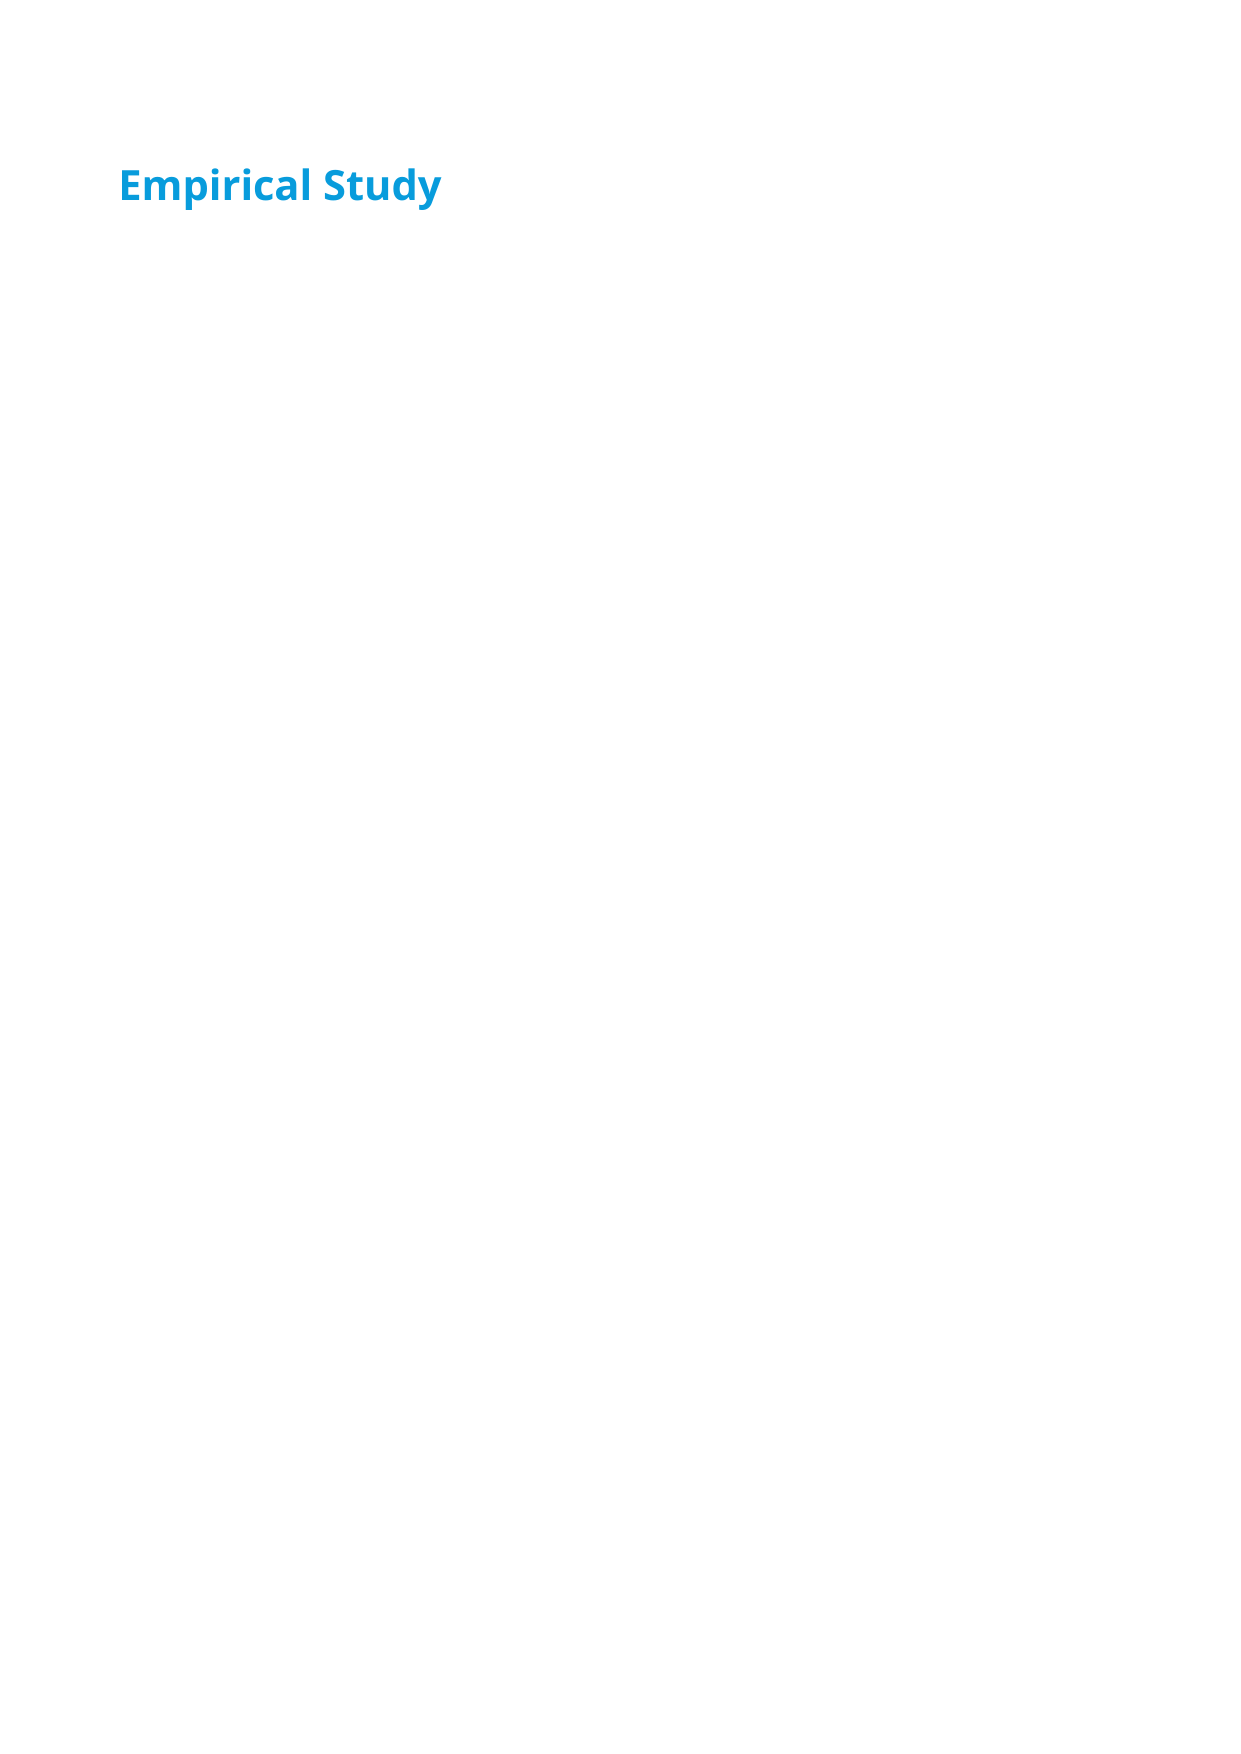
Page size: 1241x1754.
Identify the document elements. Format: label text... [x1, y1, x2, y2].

subtitle Empirical Study [118, 156, 1122, 212]
